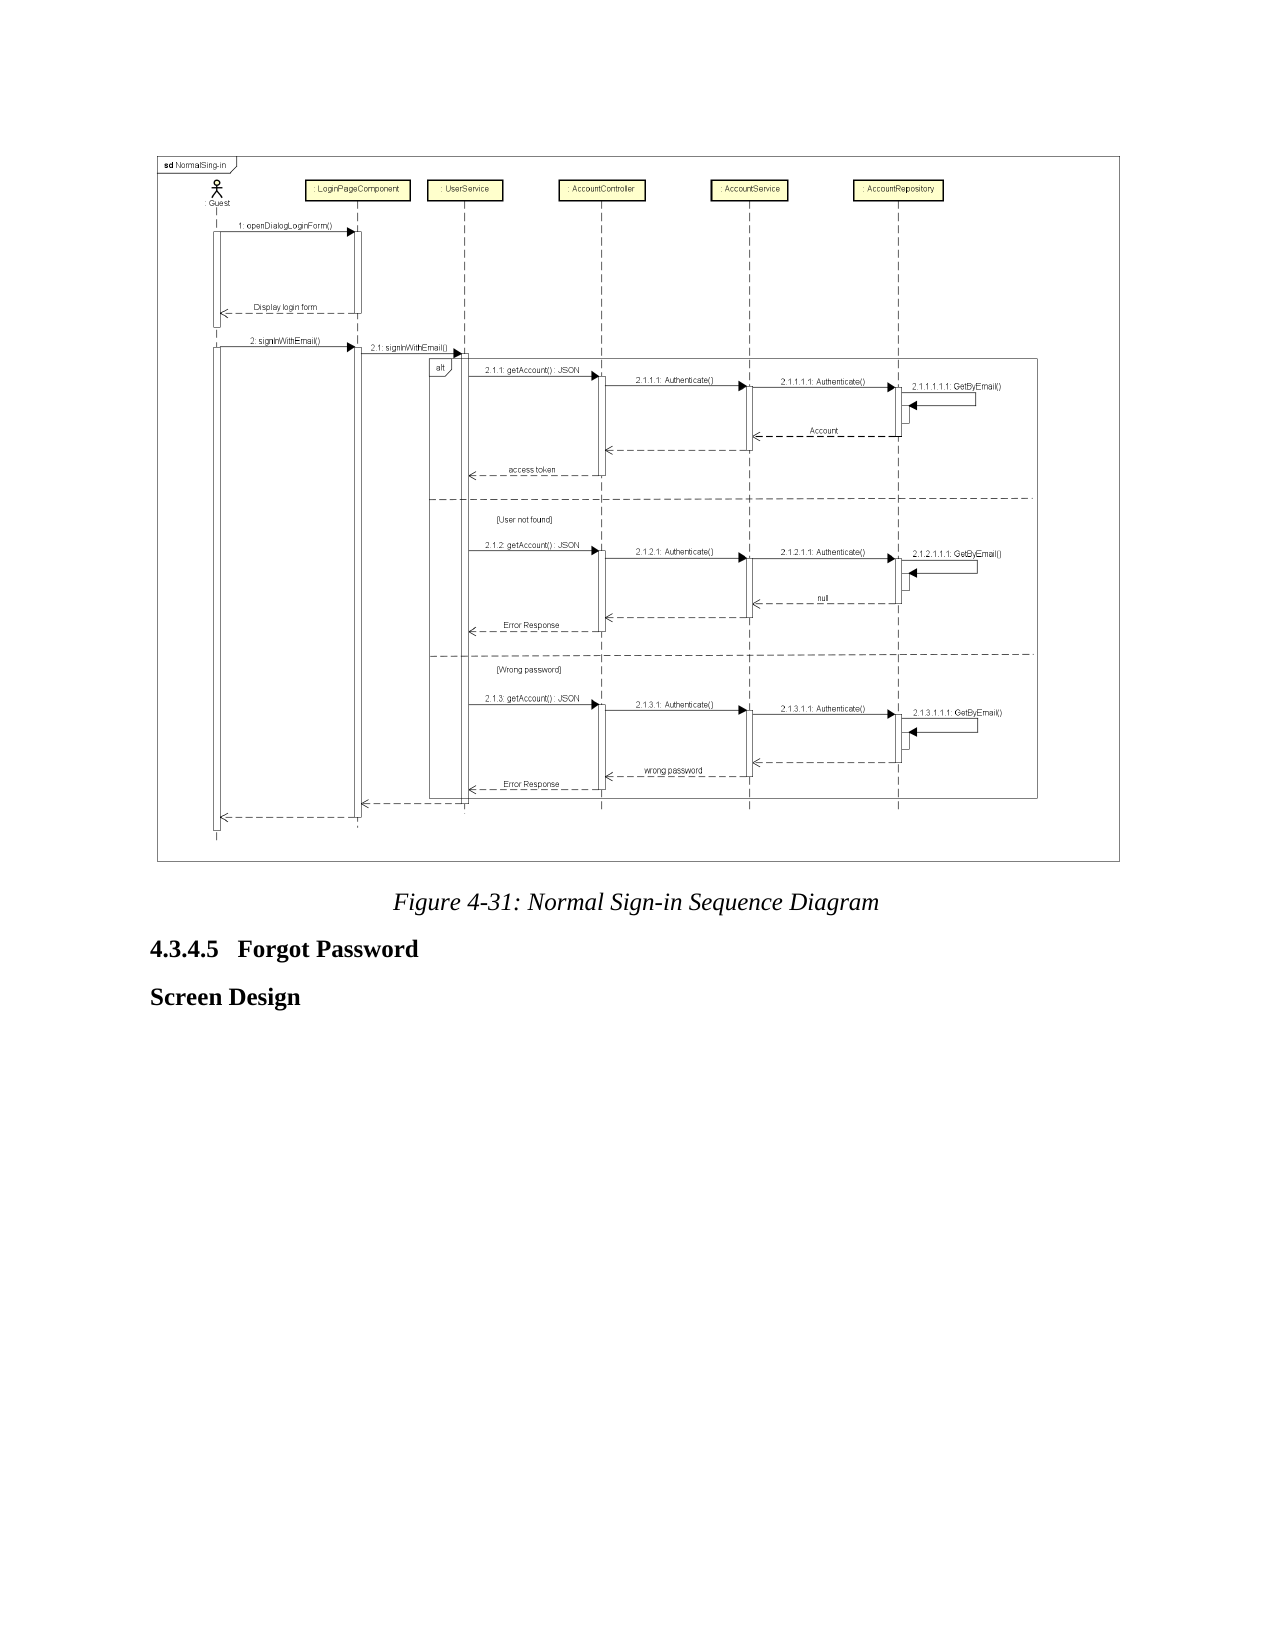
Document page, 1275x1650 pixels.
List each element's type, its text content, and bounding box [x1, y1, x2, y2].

text Screen Design [150, 982, 1125, 1011]
text Figure 4-31: Normal Sign-in Sequence Diagram [150, 887, 1125, 916]
list Forgot Password [150, 934, 1125, 963]
picture [150, 150, 1125, 868]
